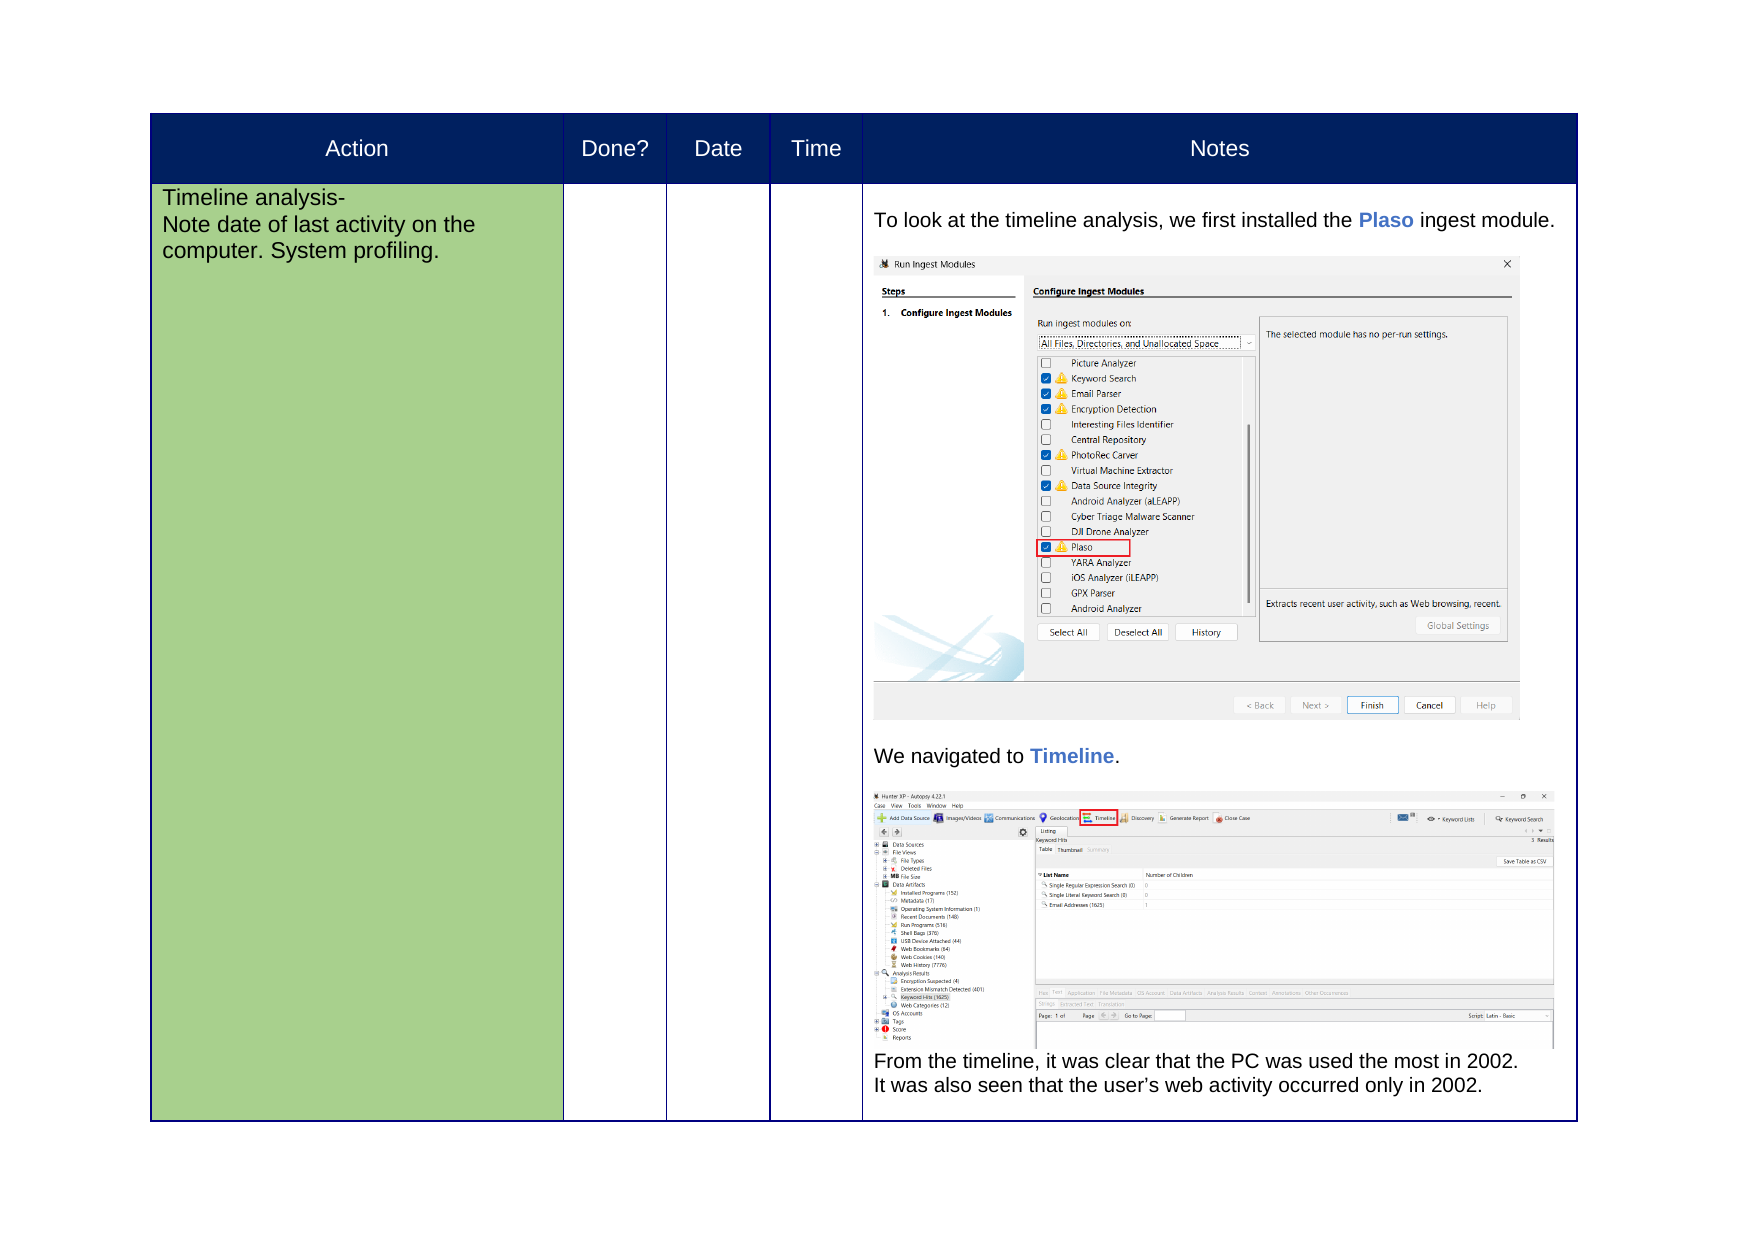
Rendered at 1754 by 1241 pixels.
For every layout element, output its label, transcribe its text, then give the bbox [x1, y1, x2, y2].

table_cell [152, 184, 563, 1120]
picture [873, 256, 1520, 720]
table_cell [667, 184, 769, 1120]
table_header Date [667, 114, 769, 183]
table_cell [771, 184, 862, 1120]
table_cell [863, 184, 1576, 1120]
table_header Done? [564, 114, 666, 183]
table_header Action [152, 114, 563, 183]
table_header Time [771, 114, 862, 183]
picture [873, 791, 1555, 1049]
table_cell [564, 184, 666, 1120]
table_header Notes [863, 114, 1576, 183]
